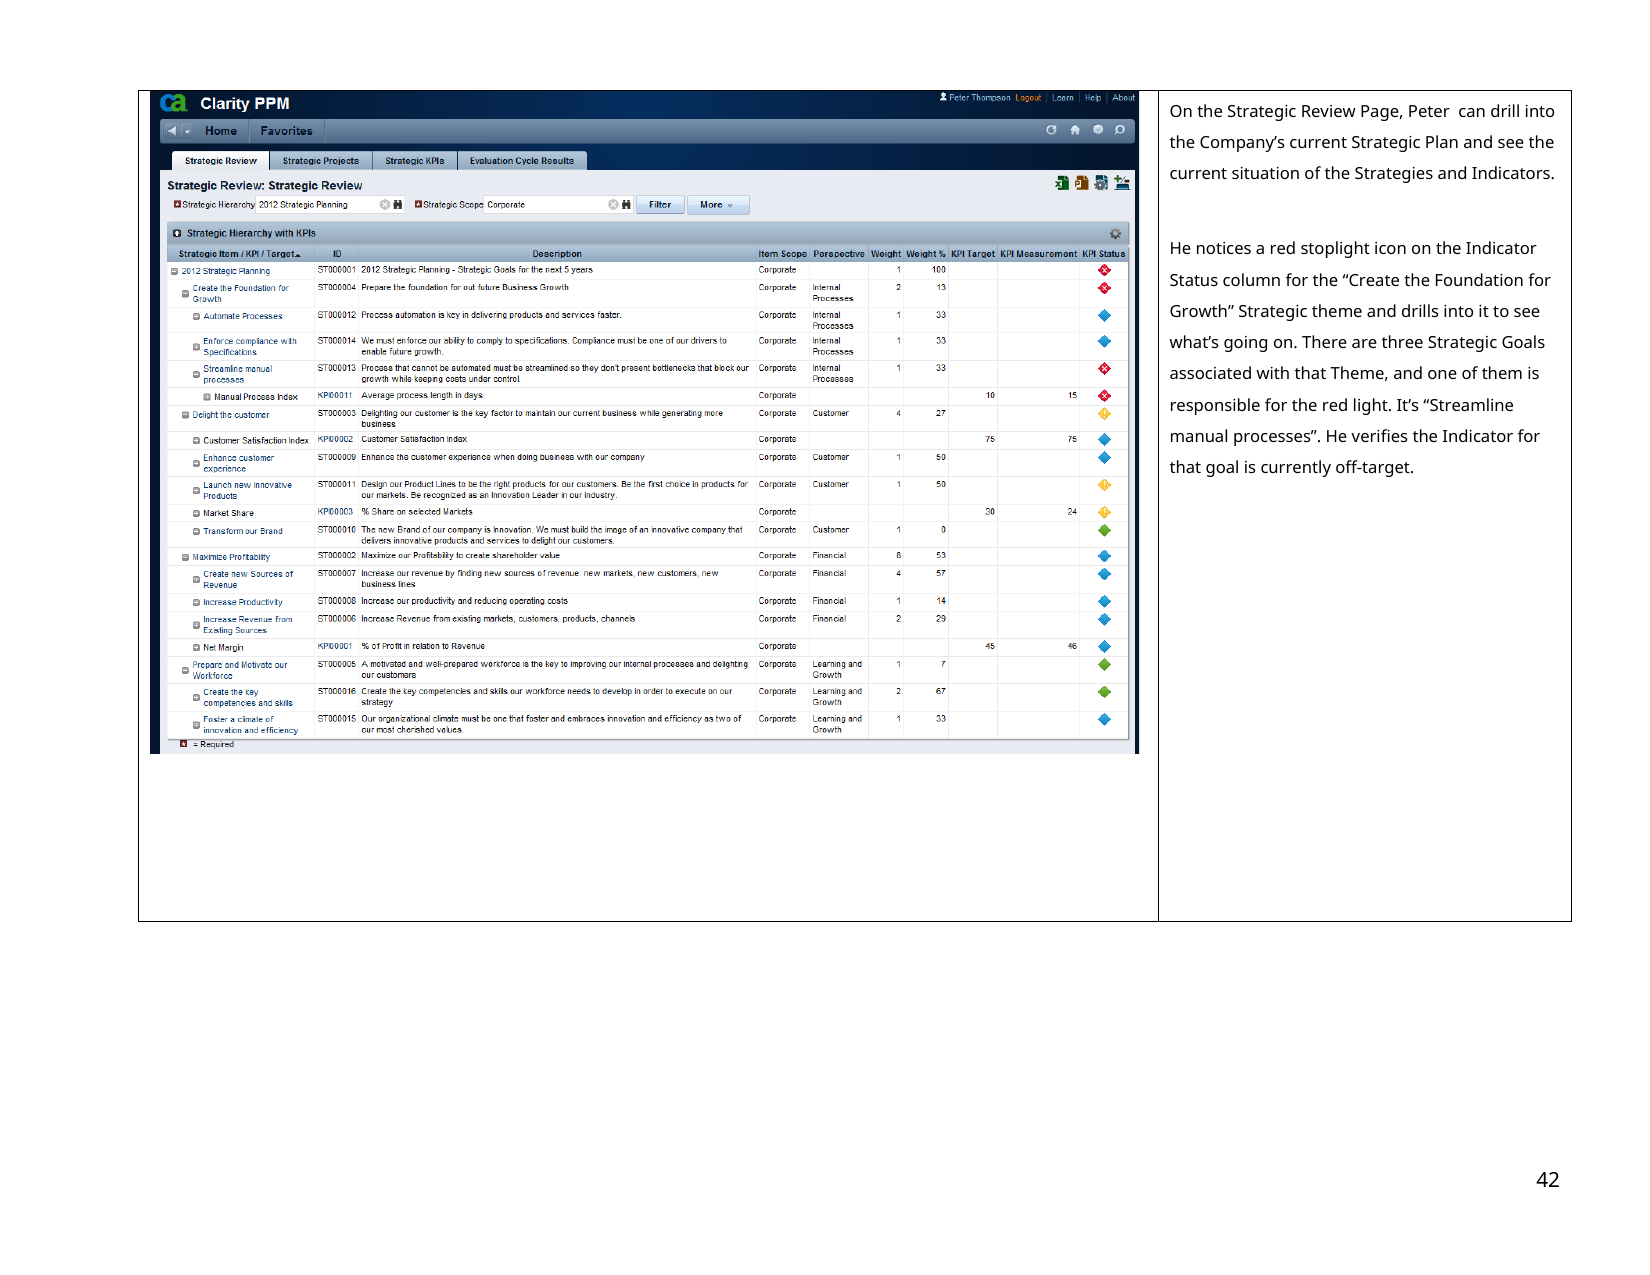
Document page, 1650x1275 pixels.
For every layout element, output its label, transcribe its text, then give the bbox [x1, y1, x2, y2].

table_cell On the Strategic Review Page, Peter can drill into the Company’s current Strategic Plan and see the current situation of the Strategies and Indicators. He notices a red stoplight icon on the Indicator Status column for the “Create the Foundation for Growth” Strategic theme and drills into it to see what’s going on. There are three Strategic Goals associated with that Theme, and one of them is responsible for the red light. It’s “Streamline manual processes”. He verifies the Indicator for that goal is currently off-target. [1159, 91, 1571, 921]
picture [150, 91, 1140, 754]
table_cell [139, 91, 1158, 921]
